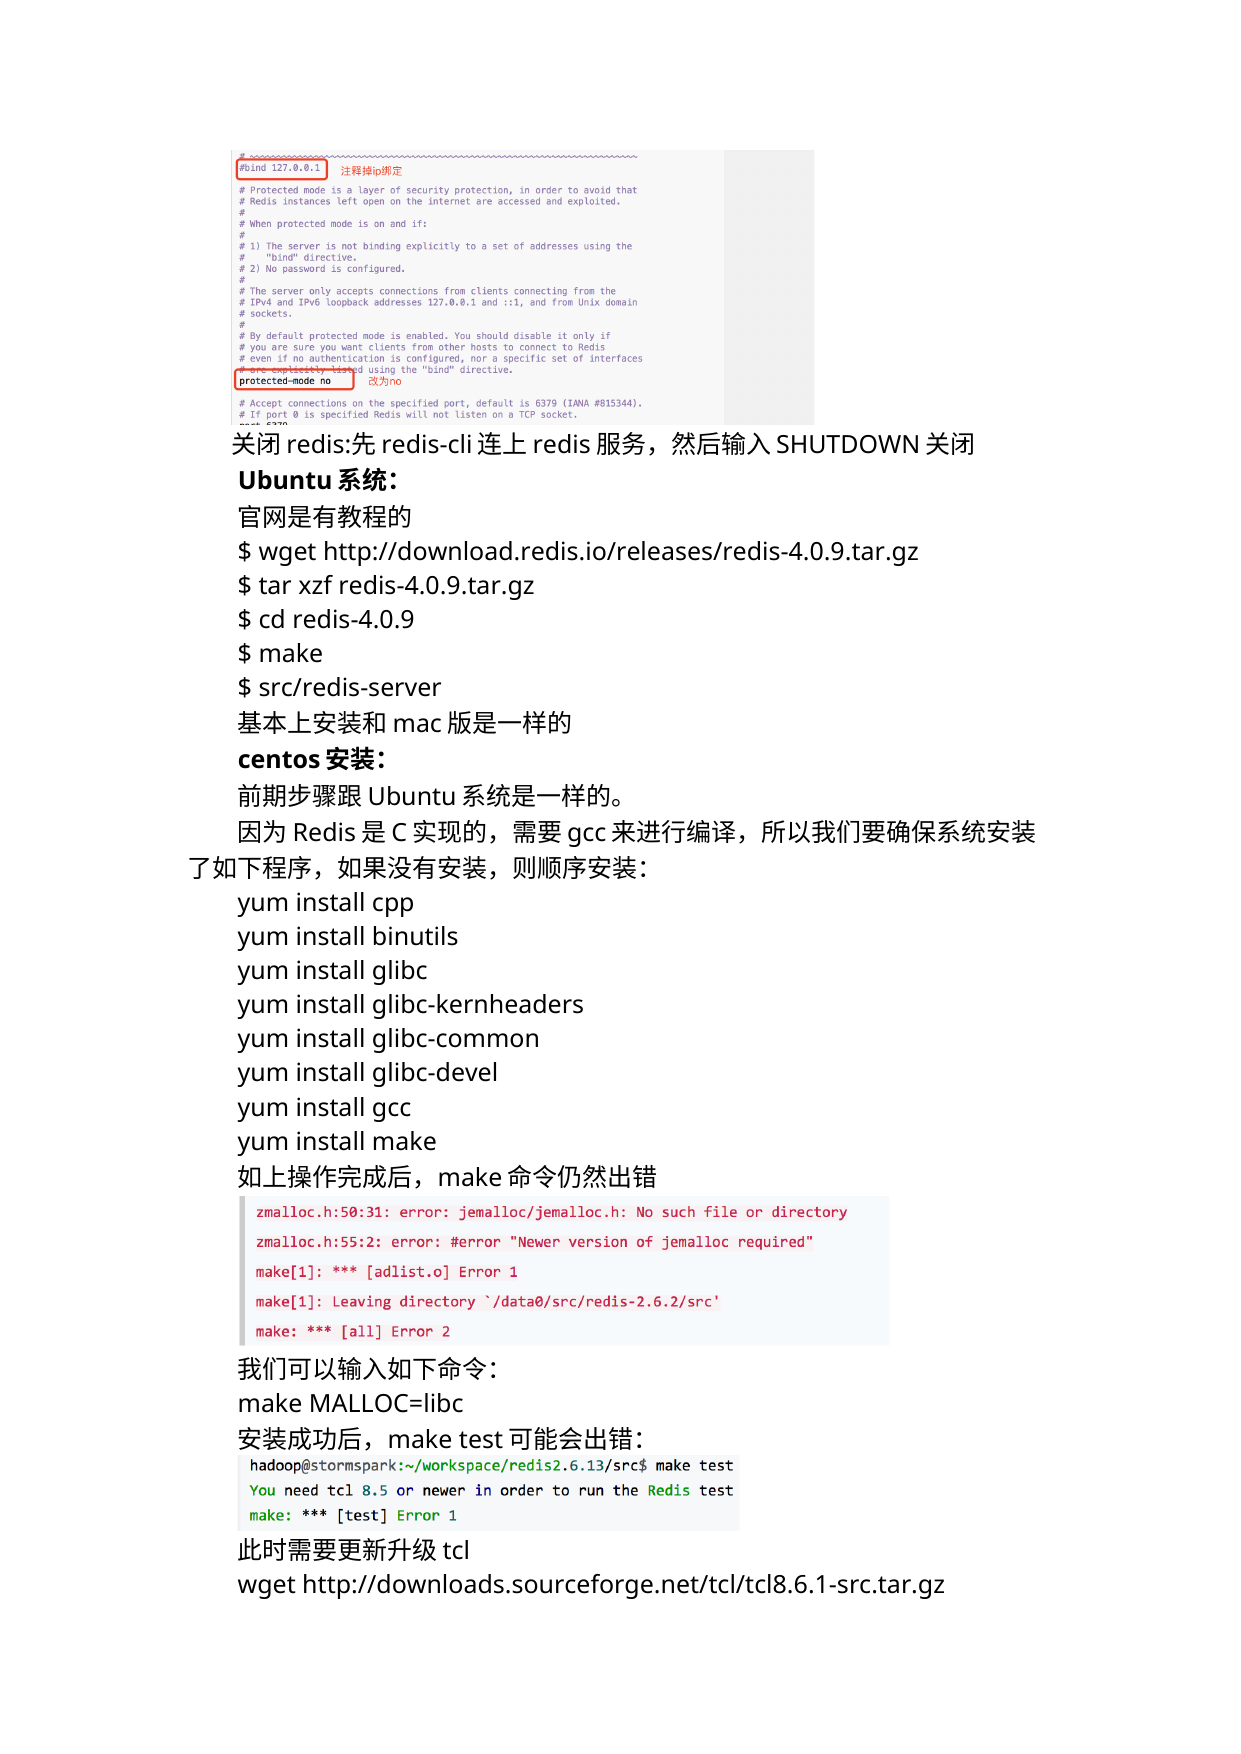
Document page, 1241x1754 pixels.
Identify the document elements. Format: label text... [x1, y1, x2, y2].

text yum install binutils [187, 919, 1053, 953]
text $ make [187, 635, 1053, 669]
text yum install glibc-common [187, 1021, 1053, 1055]
text wget http://downloads.sourceforge.net/tcl/tcl8.6.1-src.tar.gz [187, 1567, 1053, 1601]
text 安装成功后，make test可能会出错： [187, 1419, 1053, 1456]
text $ wget http://download.redis.io/releases/redis-4.0.9.tar.gz [187, 533, 1053, 567]
text make MALLOC=libc [187, 1385, 1053, 1419]
text 基本上安装和mac版是一样的 [187, 703, 1053, 740]
text $ src/redis-server [187, 669, 1053, 703]
text yum install cpp [187, 885, 1053, 919]
text 关闭redis:先redis-cli连上redis服务，然后输入SHUTDOWN关闭 [187, 424, 1053, 461]
text 因为Redis是C实现的，需要gcc来进行编译，所以我们要确保系统安装了如下程序，如果没有安装，则顺序安装： [187, 812, 1053, 885]
text yum install glibc [187, 953, 1053, 987]
text yum install glibc-devel [187, 1055, 1053, 1089]
text 我们可以输入如下命令： [187, 1349, 1053, 1385]
text centos安装： [187, 740, 1053, 776]
text $ cd redis-4.0.9 [187, 601, 1053, 635]
text $ tar xzf redis-4.0.9.tar.gz [187, 567, 1053, 601]
text 如上操作完成后，make命令仍然出错 [187, 1157, 1053, 1193]
text 官网是有教程的 [187, 497, 1053, 533]
text 前期步骤跟Ubuntu系统是一样的。 [187, 776, 1053, 812]
picture [237, 1193, 890, 1350]
text yum install make [187, 1123, 1053, 1157]
picture [237, 1455, 740, 1531]
text yum install gcc [187, 1089, 1053, 1123]
text yum install glibc-kernheaders [187, 987, 1053, 1021]
picture [231, 150, 815, 425]
text 此时需要更新升级tcl [187, 1531, 1053, 1567]
list Ubuntu系统： [187, 461, 1053, 497]
